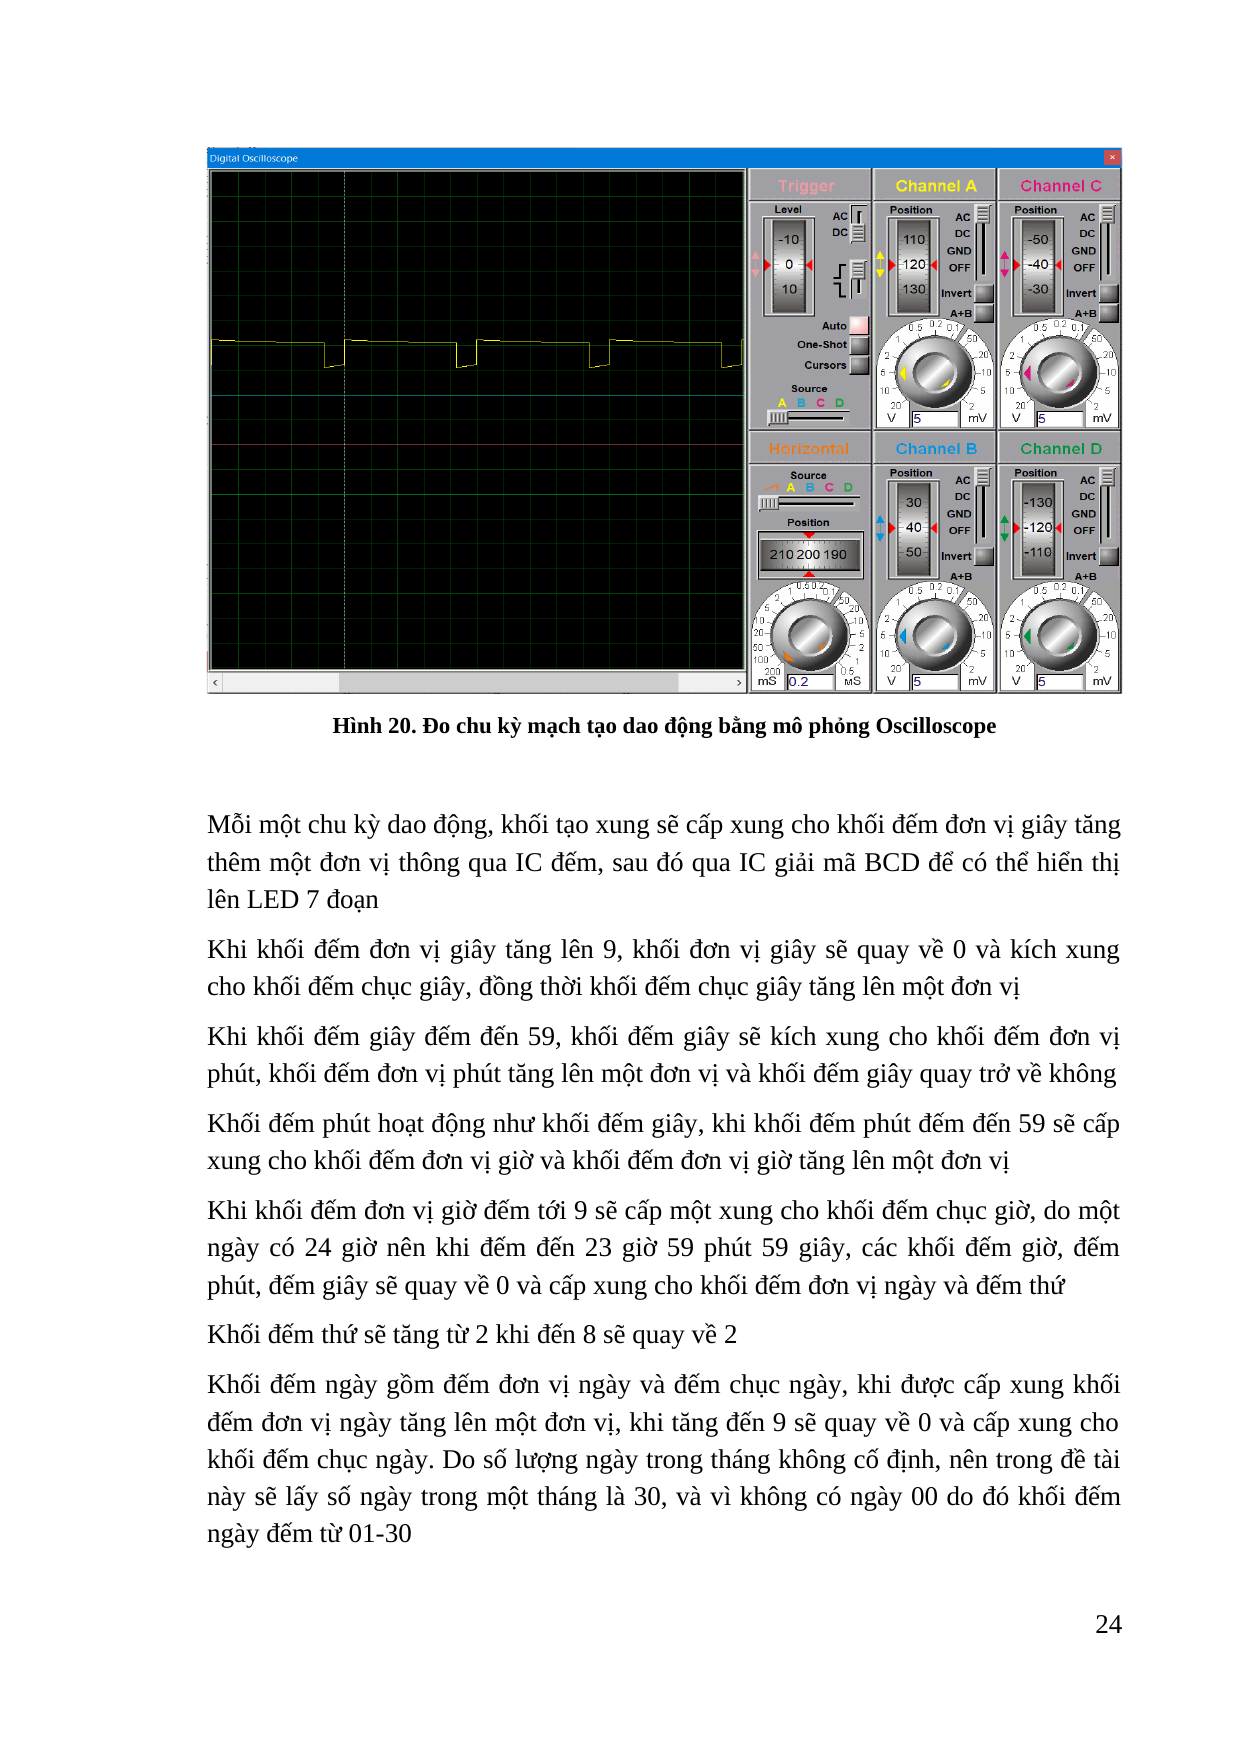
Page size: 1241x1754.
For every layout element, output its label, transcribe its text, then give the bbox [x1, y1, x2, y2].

text Khi khối đếm đơn vị giây tăng lên 9, khối đơn vị giây sẽ quay về 0 và kích xung cho khối đếm chục giây, đồng thời khối đếm chục giây tăng lên một đơn vị [207, 933, 1122, 1001]
text Khi khối đếm giây đếm đến 59, khối đếm giây sẽ kích xung cho khối đếm đơn vị phút, khối đếm đơn vị phút tăng lên một đơn vị và khối đếm giây quay trở về không [207, 1020, 1122, 1088]
picture [206, 147, 1123, 694]
text Mỗi một chu kỳ dao động, khối tạo xung sẽ cấp xung cho khối đếm đơn vị giây tăng thêm một đơn vị thông qua IC đếm, sau đó qua IC giải mã BCD để có thể hiển thị lên LED 7 đoạn [207, 809, 1122, 914]
text Khối đếm thứ sẽ tăng từ 2 khi đến 8 sẽ quay về 2 [207, 1319, 1122, 1350]
text Hình 20. Đo chu kỳ mạch tạo dao động bằng mô phỏng Oscilloscope [207, 713, 1122, 739]
text Khối đếm phút hoạt động như khối đếm giây, khi khối đếm phút đếm đến 59 sẽ cấp xung cho khối đếm đơn vị giờ và khối đếm đơn vị giờ tăng lên một đơn vị [207, 1107, 1122, 1176]
text Khi khối đếm đơn vị giờ đếm tới 9 sẽ cấp một xung cho khối đếm chục giờ, do một ngày có 24 giờ nên khi đếm đến 23 giờ 59 phút 59 giây, các khối đếm giờ, đếm phút, đếm giây sẽ quay về 0 và cấp xung cho khối đếm đơn vị ngày và đếm thứ [207, 1194, 1122, 1300]
text Khối đếm ngày gồm đếm đơn vị ngày và đếm chục ngày, khi được cấp xung khối đếm đơn vị ngày tăng lên một đơn vị, khi tăng đến 9 sẽ quay về 0 và cấp xung cho khối đếm chục ngày. Do số lượng ngày trong tháng không cố định, nên trong đề tài này sẽ lấy số ngày trong một tháng là 30, và vì không có ngày 00 do đó khối đếm ngày đếm từ 01-30 [207, 1368, 1122, 1549]
